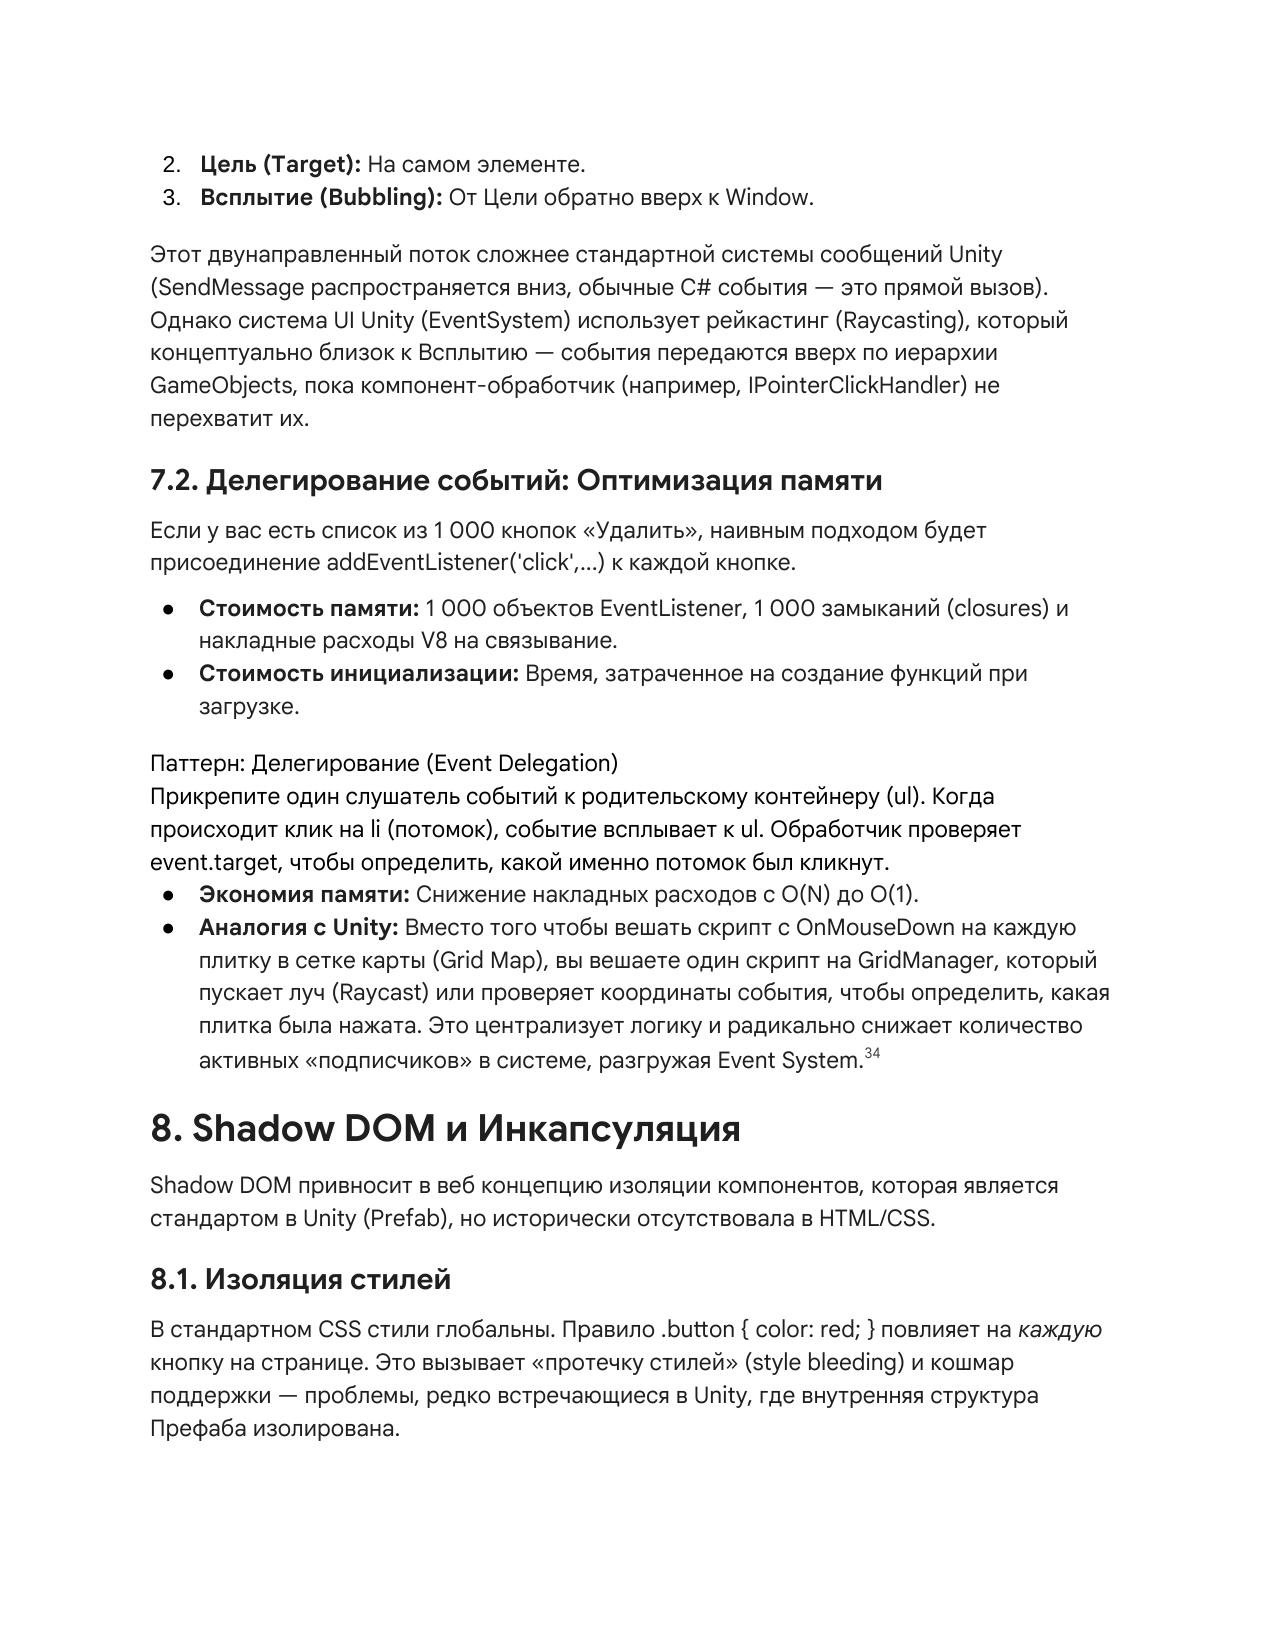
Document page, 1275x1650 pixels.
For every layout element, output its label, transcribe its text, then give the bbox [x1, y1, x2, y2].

text В стандартном CSS стили глобальны. Правило .button { color: red; } повлияет на каждую кнопку на странице. Это вызывает «протечку стилей» (style bleeding) и кошмар поддержки — проблемы, редко встречающиеся в Unity, где внутренняя структура Префаба изолирована. [150, 1316, 1125, 1443]
list Цель (Target): На самом элементе. [162, 150, 1125, 179]
text Этот двунаправленный поток сложнее стандартной системы сообщений Unity (SendMessage распространяется вниз, обычные C# события — это прямой вызов). Однако система UI Unity (EventSystem) использует рейкастинг (Raycasting), который концептуально близок к Всплытию — события передаются вверх по иерархии GameObjects, пока компонент-обработчик (например, IPointerClickHandler) не перехватит их. [150, 240, 1125, 433]
subtitle 8.1. Изоляция стилей [150, 1262, 1125, 1298]
text Прикрепите один слушатель событий к родительскому контейнеру (ul). Когда происходит клик на li (потомок), событие всплывает к ul. Обработчик проверяет event.target, чтобы определить, какой именно потомок был кликнут. [150, 782, 1125, 876]
list Стоимость инициализации: Время, затраченное на создание функций при загрузке. [161, 659, 1125, 721]
text Если у вас есть список из 1 000 кнопок «Удалить», наивным подходом будет присоединение addEventListener('click',...) к каждой кнопке. [150, 516, 1125, 577]
text Паттерн: Делегирование (Event Delegation) [150, 749, 1125, 778]
list Аналогия с Unity: Вместо того чтобы вешать скрипт с OnMouseDown на каждую плитку в сетке карты (Grid Map), вы вешаете один скрипт на GridManager, который пускает луч (Raycast) или проверяет координаты события, чтобы определить, какая плитка была нажата. Это централизует логику и радикально снижает количество активных «подписчиков» в системе, разгружая Event System.34 [161, 913, 1125, 1076]
subtitle 7.2. Делегирование событий: Оптимизация памяти [150, 462, 1125, 498]
list Экономия памяти: Снижение накладных расходов с O(N) до O(1). [161, 880, 1125, 909]
list Всплытие (Bubbling): От Цели обратно вверх к Window. [162, 183, 1125, 211]
list Стоимость памяти: 1 000 объектов EventListener, 1 000 замыканий (closures) и накладные расходы V8 на связывание. [161, 594, 1125, 655]
subtitle 8. Shadow DOM и Инкапсуляция [150, 1105, 1125, 1152]
text Shadow DOM привносит в веб концепцию изоляции компонентов, которая является стандартом в Unity (Prefab), но исторически отсутствовала в HTML/CSS. [150, 1171, 1125, 1233]
